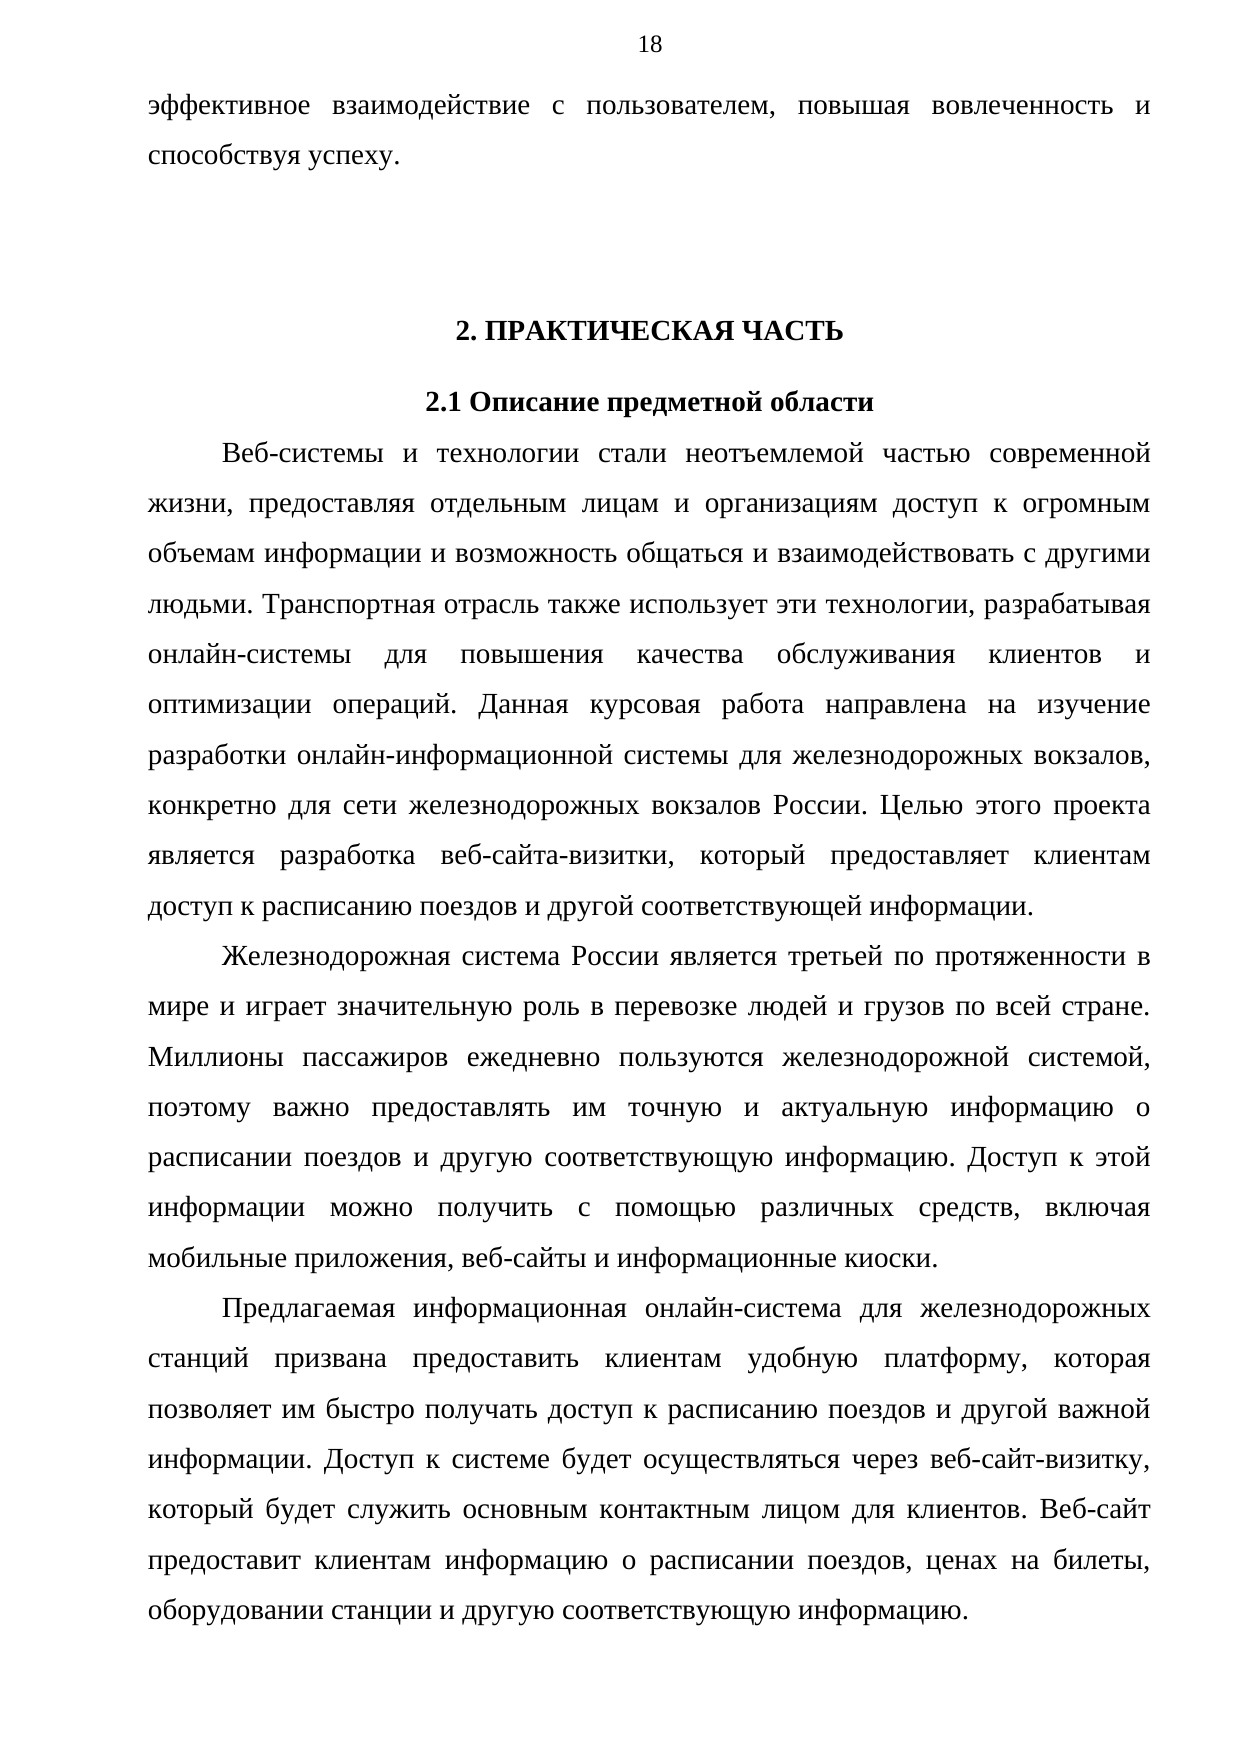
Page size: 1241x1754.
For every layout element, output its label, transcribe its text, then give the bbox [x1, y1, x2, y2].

text Веб-системы и технологии стали неотъемлемой частью современной жизни, предоставляя отдельным лицам и организациям доступ к огромным объемам информации и возможность общаться и взаимодействовать с другими людьми. Транспортная отрасль также использует эти технологии, разрабатывая онлайн-системы для повышения качества обслуживания клиентов и оптимизации операций. Данная курсовая работа направлена на изучение разработки онлайн-информационной системы для железнодорожных вокзалов, конкретно для сети железнодорожных вокзалов России. Целью этого проекта является разработка веб-сайта-визитки, который предоставляет клиентам доступ к расписанию поездов и другой соответствующей информации. [148, 435, 1152, 921]
text Железнодорожная система России является третьей по протяженности в мире и играет значительную роль в перевозке людей и грузов по всей стране. Миллионы пассажиров ежедневно пользуются железнодорожной системой, поэтому важно предоставлять им точную и актуальную информацию о расписании поездов и другую соответствующую информацию. Доступ к этой информации можно получить с помощью различных средств, включая мобильные приложения, веб-сайты и информационные киоски. [148, 938, 1152, 1273]
text Предлагаемая информационная онлайн-система для железнодорожных станций призвана предоставить клиентам удобную платформу, которая позволяет им быстро получать доступ к расписанию поездов и другой важной информации. Доступ к системе будет осуществляться через веб-сайт-визитку, который будет служить основным контактным лицом для клиентов. Веб-сайт предоставит клиентам информацию о расписании поездов, ценах на билеты, оборудовании станции и другую соответствующую информацию. [148, 1290, 1152, 1626]
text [148, 87, 1152, 171]
text 2. ПРАКТИЧЕСКАЯ ЧАСТЬ [148, 313, 1152, 347]
text 2.1 Описание предметной области [148, 384, 1152, 418]
